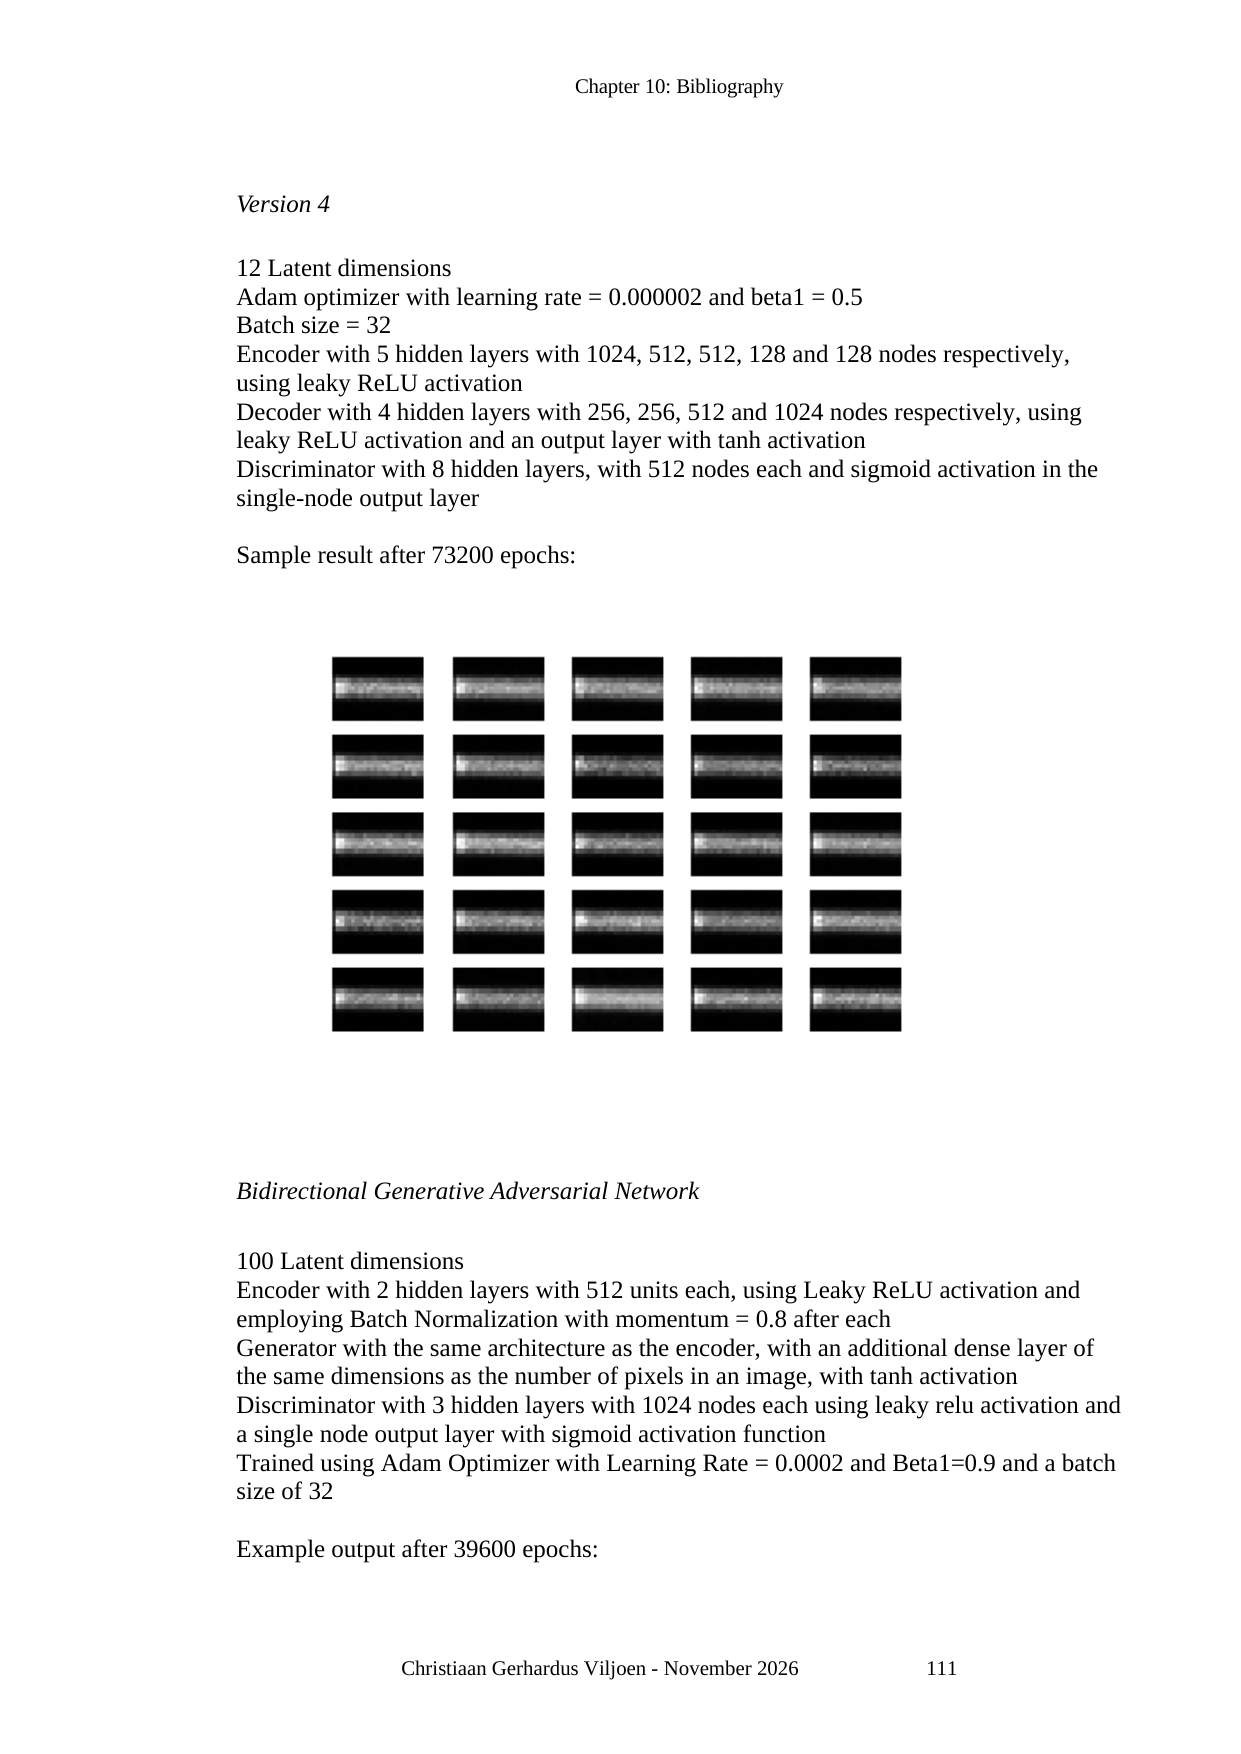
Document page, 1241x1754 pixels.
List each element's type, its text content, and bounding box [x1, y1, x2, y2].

subtitle Bidirectional Generative Adversarial Network [236, 1176, 1122, 1205]
text 12 Latent dimensions [236, 253, 1122, 282]
text Encoder with 5 hidden layers with 1024, 512, 512, 128 and 128 nodes respectively, using leaky ReLU activation [236, 339, 1122, 397]
text 100 Latent dimensions [236, 1246, 1122, 1275]
text Encoder with 2 hidden layers with 512 units each, using Leaky ReLU activation and employing Batch Normalization with momentum = 0.8 after each [236, 1275, 1122, 1333]
text Adam optimizer with learning rate = 0.000002 and beta1 = 0.5 [236, 282, 1122, 310]
picture [236, 597, 980, 1094]
text Generator with the same architecture as the encoder, with an additional dense layer of the same dimensions as the number of pixels in an image, with tanh activation [236, 1333, 1122, 1390]
text Batch size = 32 [236, 310, 1122, 339]
text Discriminator with 3 hidden layers with 1024 nodes each using leaky relu activation and a single node output layer with sigmoid activation function [236, 1390, 1122, 1448]
text Decoder with 4 hidden layers with 256, 256, 512 and 1024 nodes respectively, using leaky ReLU activation and an output layer with tanh activation [236, 397, 1122, 454]
subtitle Version 4 [236, 189, 1122, 218]
text Example output after 39600 epochs: [236, 1534, 1122, 1563]
text Trained using Adam Optimizer with Learning Rate = 0.0002 and Beta1=0.9 and a batch size of 32 [236, 1448, 1122, 1505]
text Discriminator with 8 hidden layers, with 512 nodes each and sigmoid activation in the single-node output layer [236, 454, 1122, 512]
text Sample result after 73200 epochs: [236, 540, 1122, 569]
